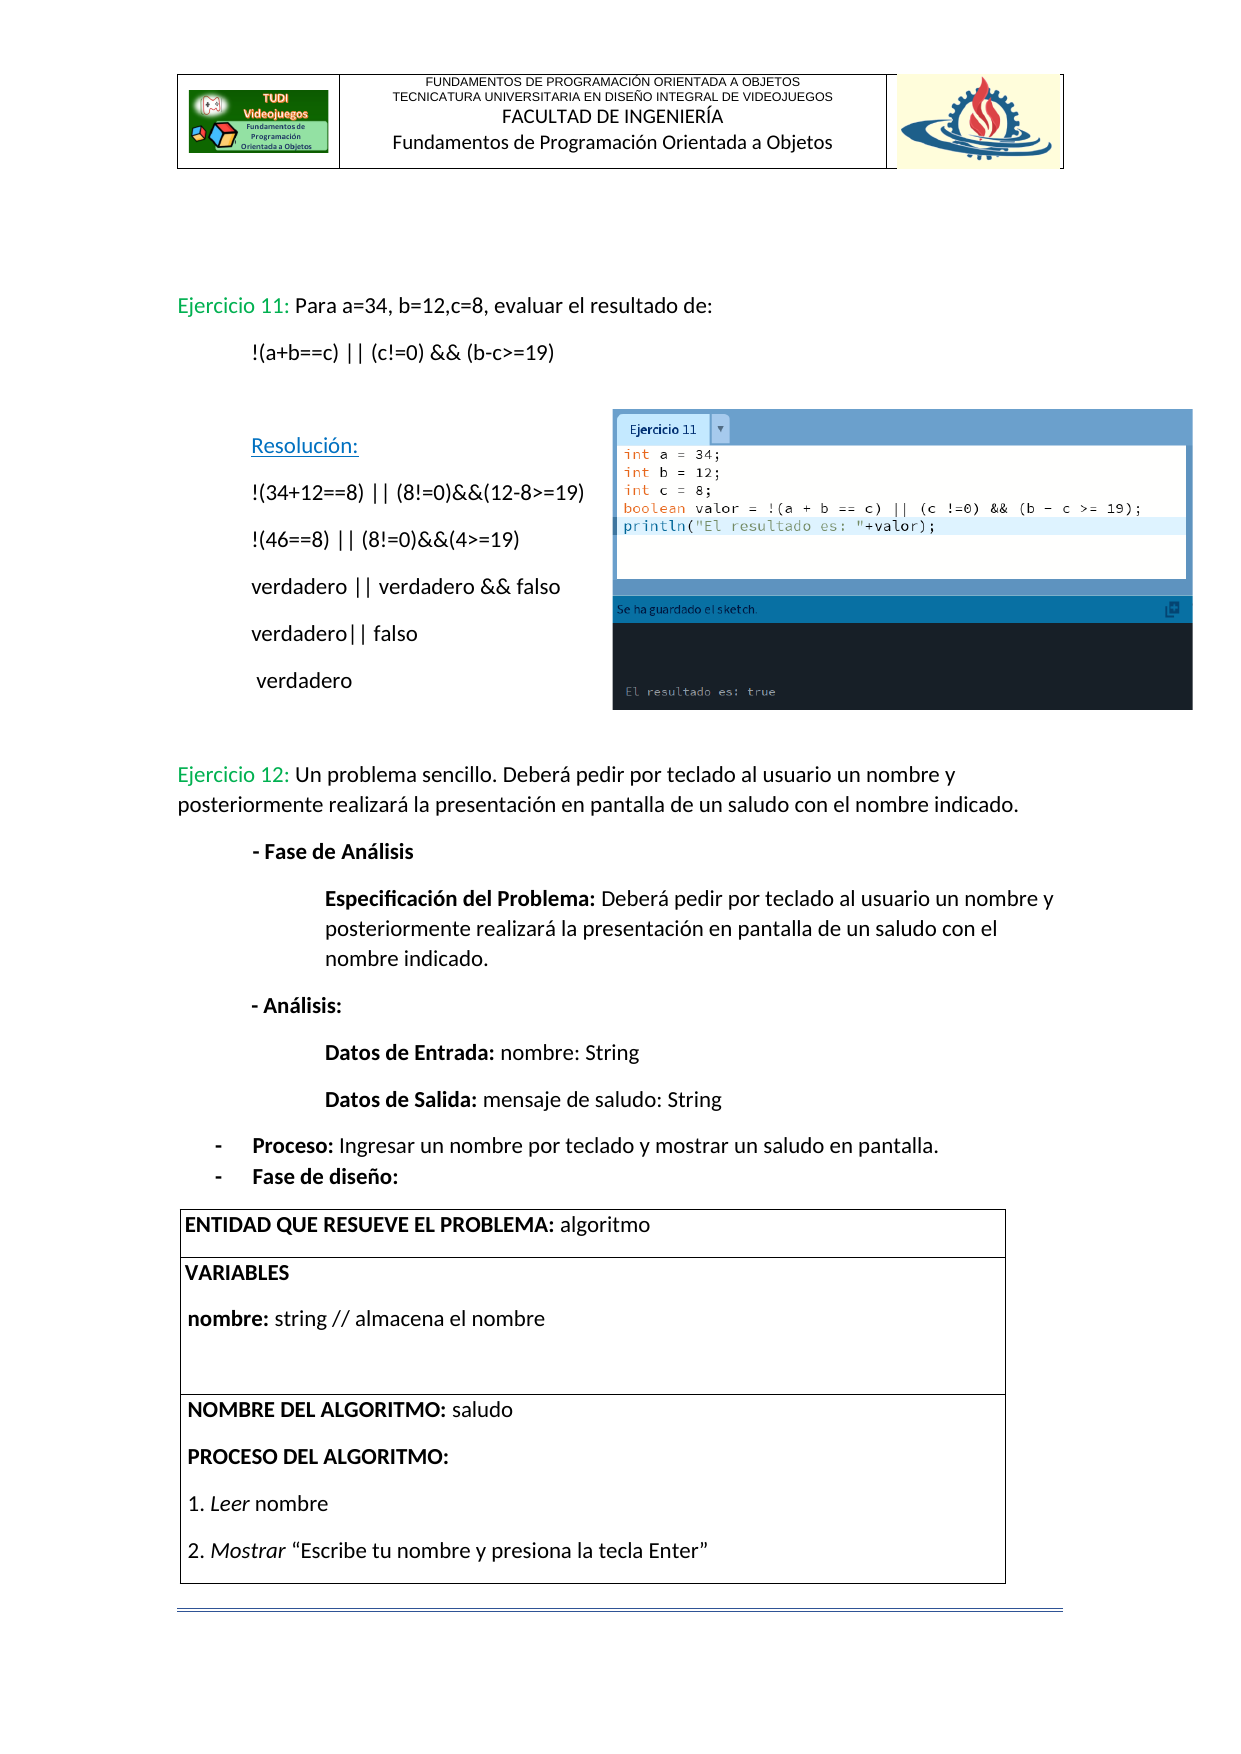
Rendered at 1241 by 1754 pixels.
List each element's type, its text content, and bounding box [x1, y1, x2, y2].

picture [897, 74, 1060, 169]
picture [612, 409, 1193, 595]
text Ejercicio 12: Un problema sencillo. Deberá pedir por teclado al usuario un nombre y posteriormente realizará la presentación en pantalla de un saludo con el nombre indicado. [177, 760, 1063, 818]
text Ejercicio 11: Para a=34, b=12,c=8, evaluar el resultado de: [177, 291, 1063, 319]
text !(a+b==c) || (c!=0) && (b-c>=19) [177, 338, 1063, 366]
picture [612, 624, 1193, 710]
table_header ENTIDAD QUE RESUEVE EL PROBLEMA: algoritmo [181, 1210, 1005, 1257]
picture [188, 90, 329, 153]
text verdadero || verdadero && falso [177, 572, 612, 600]
list Proceso: Ingresar un nombre por teclado y mostrar un saludo en pantalla. [215, 1132, 1063, 1160]
text Resolución: [177, 432, 612, 460]
text Datos de Salida: mensaje de saludo: String [251, 1085, 1063, 1113]
text Datos de Entrada: nombre: String [251, 1038, 1063, 1066]
table_cell VARIABLES nombre: string // almacena el nombre [181, 1258, 1005, 1394]
text !(46==8) || (8!=0)&&(4>=19) [177, 525, 612, 553]
text Especificación del Problema: Deberá pedir por teclado al usuario un nombre y posteriormente realizará la presentación en pantalla de un saludo con el nombre indicado. [325, 884, 1063, 972]
text - Análisis: [177, 991, 1063, 1019]
text !(34+12==8) || (8!=0)&&(12-8>=19) [177, 478, 612, 507]
text verdadero|| falso [177, 619, 612, 647]
list - Fase de Análisis [252, 837, 1063, 865]
text verdadero [177, 666, 612, 694]
list Fase de diseño: [215, 1162, 1063, 1190]
